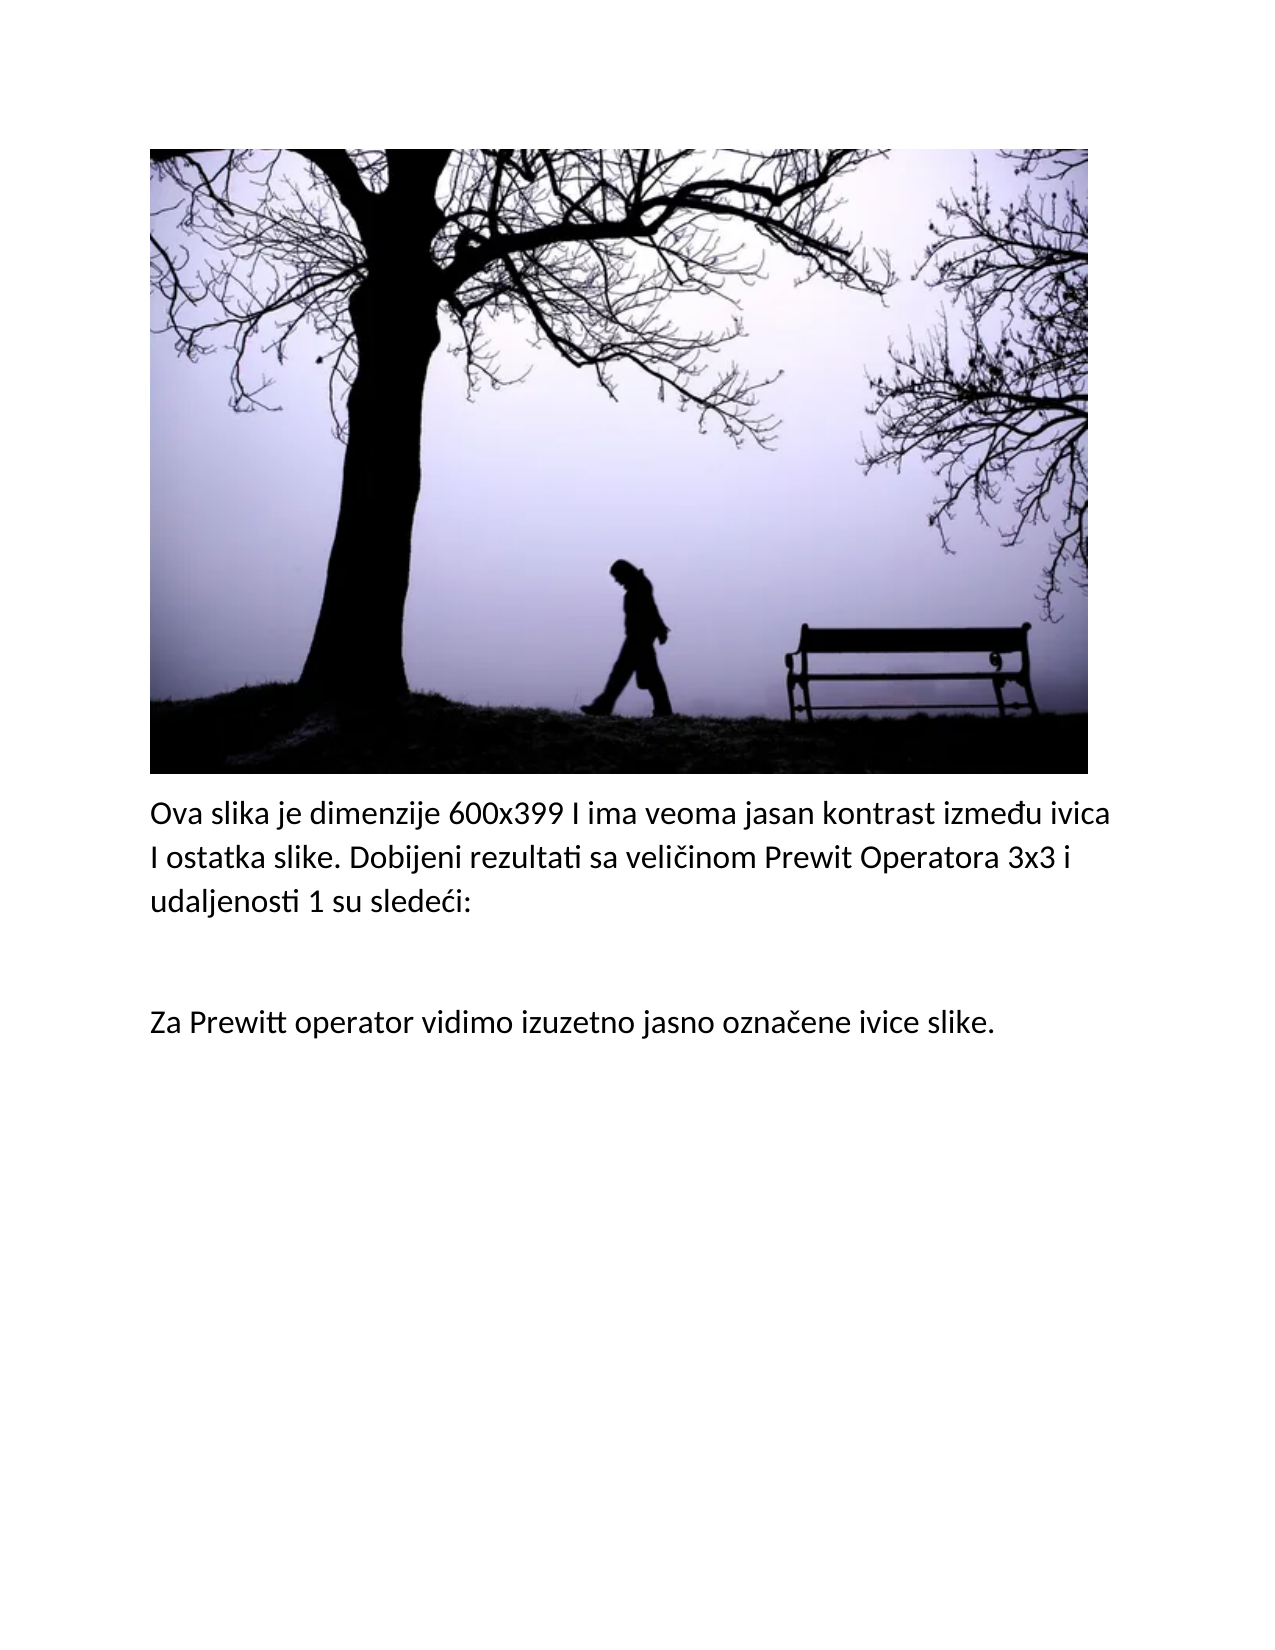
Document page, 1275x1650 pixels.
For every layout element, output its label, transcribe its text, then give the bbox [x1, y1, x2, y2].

picture [150, 149, 1088, 774]
text Ova slika je dimenzije 600x399 I ima veoma jasan kontrast između ivica I ostatka slike. Dobijeni rezultati sa veličinom Prewit Operatora 3x3 i udaljenosti 1 su sledeći: [150, 792, 1125, 921]
text Za Prewitt operator vidimo izuzetno jasno označene ivice slike. [150, 1002, 1125, 1042]
